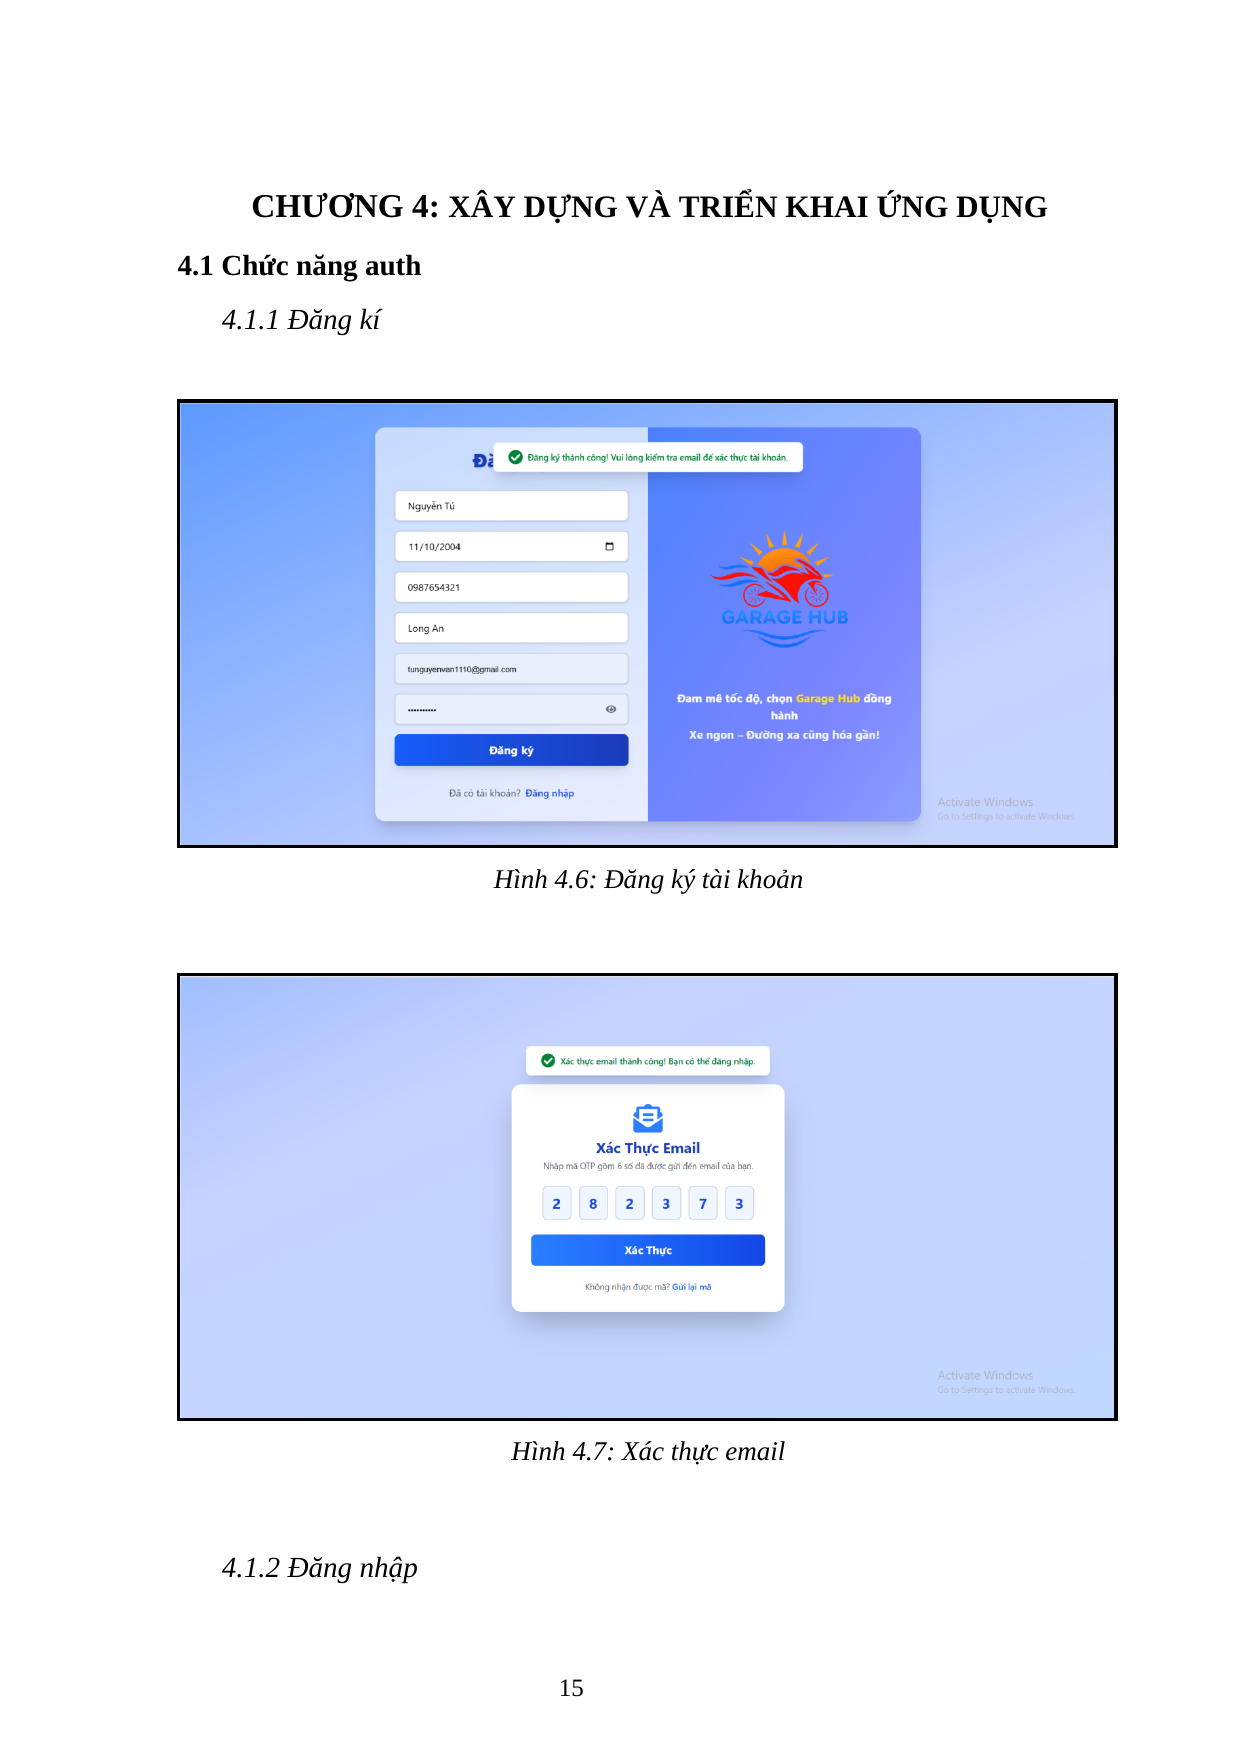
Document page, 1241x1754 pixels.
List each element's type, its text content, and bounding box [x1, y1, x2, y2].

picture [180, 403, 1114, 845]
subtitle CHƯƠNG 4: XÂY DỰNG VÀ TRIỂN KHAI ỨNG DỤNG [177, 186, 1122, 224]
subtitle 4.1.1 Đăng kí [222, 302, 1122, 336]
picture [180, 976, 1114, 1418]
subtitle 4.1.2 Đăng nhập [222, 1550, 1122, 1583]
subtitle 4.1 Chức năng auth [177, 248, 1122, 281]
